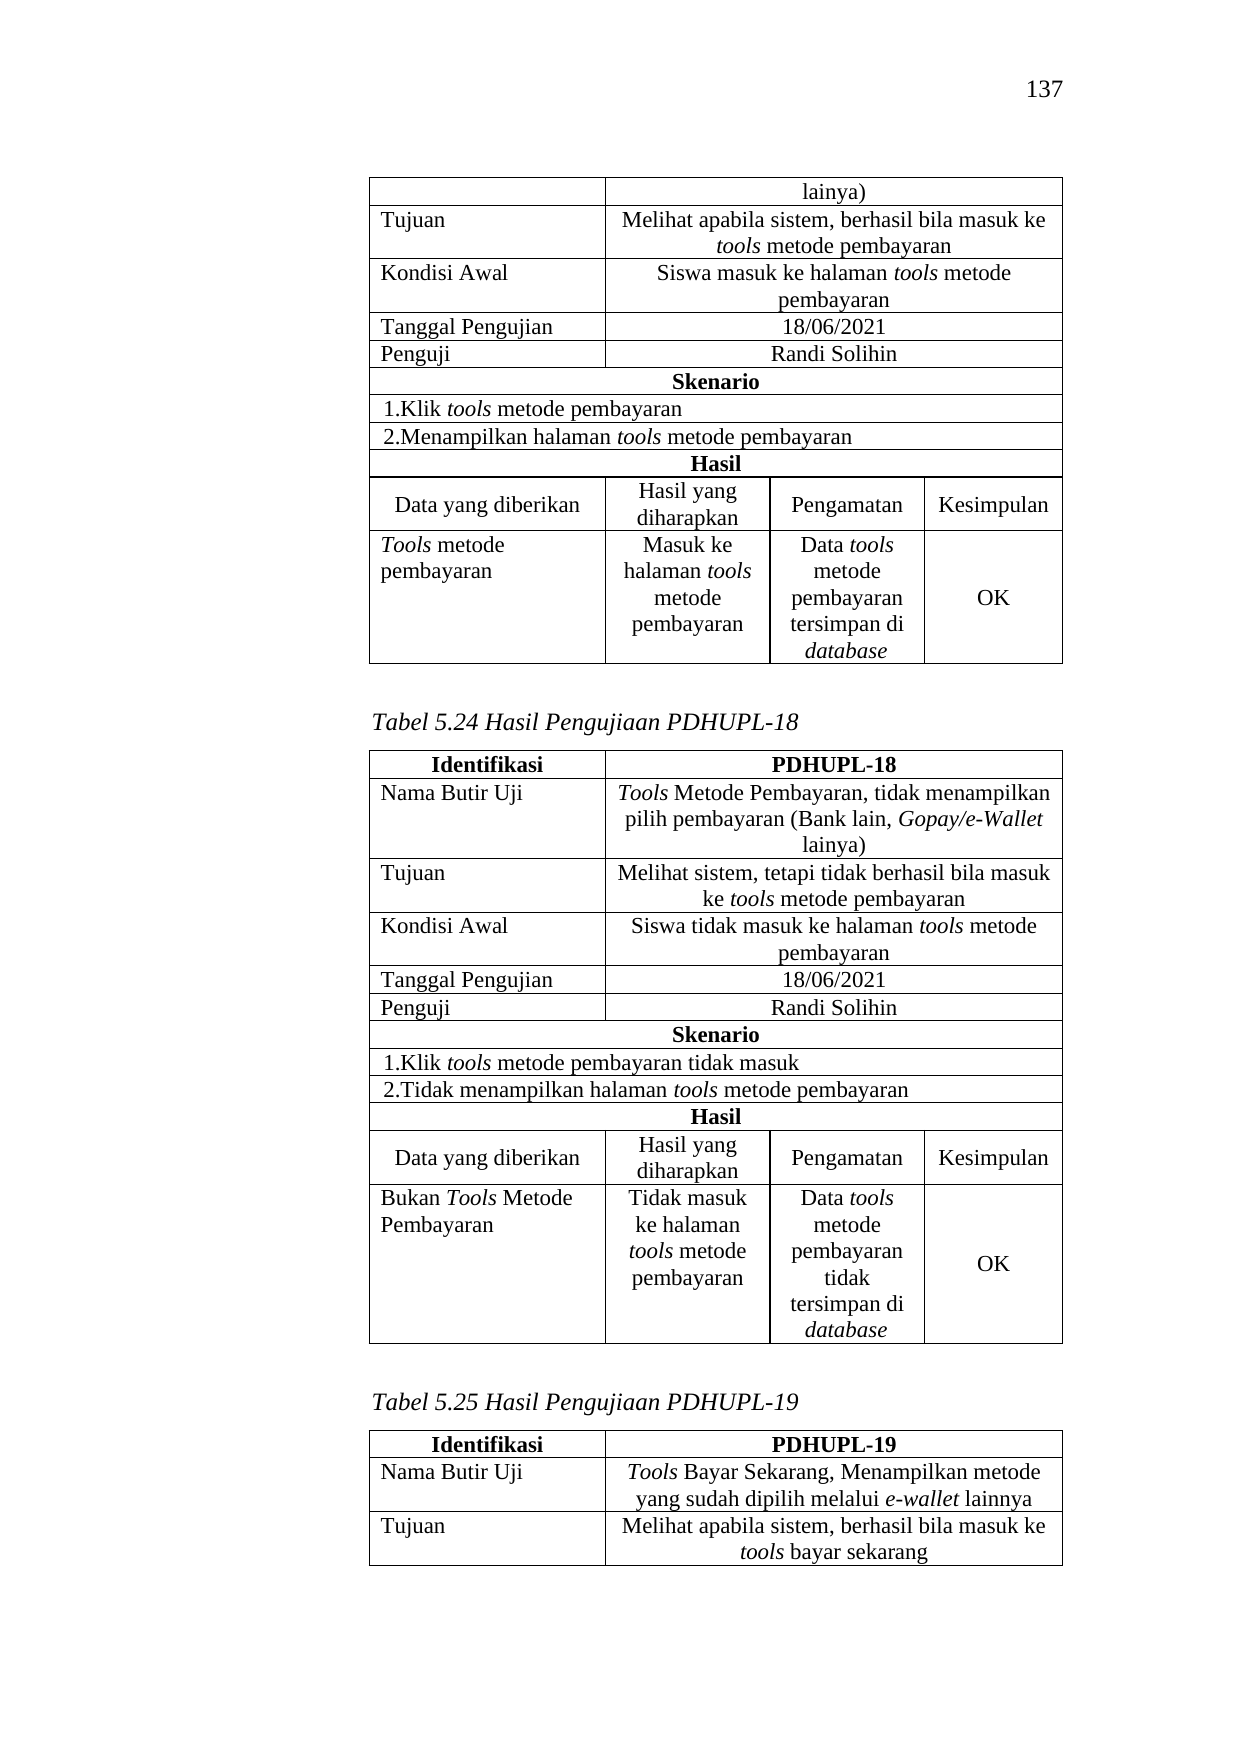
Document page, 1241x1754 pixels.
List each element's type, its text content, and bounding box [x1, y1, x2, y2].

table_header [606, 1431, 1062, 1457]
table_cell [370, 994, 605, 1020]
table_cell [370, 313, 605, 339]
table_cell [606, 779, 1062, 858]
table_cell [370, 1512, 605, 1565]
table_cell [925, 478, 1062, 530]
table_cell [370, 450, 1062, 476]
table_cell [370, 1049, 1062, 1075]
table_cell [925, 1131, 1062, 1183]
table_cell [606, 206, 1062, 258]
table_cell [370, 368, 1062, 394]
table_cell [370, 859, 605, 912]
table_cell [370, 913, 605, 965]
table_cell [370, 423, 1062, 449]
list Tabel 5.25 Hasil Pengujiaan PDHUPL-19 [354, 1387, 1063, 1416]
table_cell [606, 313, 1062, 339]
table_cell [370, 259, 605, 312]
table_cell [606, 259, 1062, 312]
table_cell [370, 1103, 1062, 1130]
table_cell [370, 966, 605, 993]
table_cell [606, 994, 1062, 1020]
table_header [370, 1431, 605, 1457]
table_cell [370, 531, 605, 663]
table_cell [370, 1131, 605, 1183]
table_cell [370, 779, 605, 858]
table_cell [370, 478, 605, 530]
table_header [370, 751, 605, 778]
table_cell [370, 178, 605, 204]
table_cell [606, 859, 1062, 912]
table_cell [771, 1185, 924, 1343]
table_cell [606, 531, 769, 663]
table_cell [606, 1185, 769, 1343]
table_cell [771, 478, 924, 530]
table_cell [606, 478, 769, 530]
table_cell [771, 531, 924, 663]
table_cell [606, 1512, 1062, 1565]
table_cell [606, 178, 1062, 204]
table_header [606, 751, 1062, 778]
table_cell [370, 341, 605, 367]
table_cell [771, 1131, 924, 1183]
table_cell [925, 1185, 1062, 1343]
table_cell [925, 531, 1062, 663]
list Tabel 5.24 Hasil Pengujiaan PDHUPL-18 [354, 707, 1063, 736]
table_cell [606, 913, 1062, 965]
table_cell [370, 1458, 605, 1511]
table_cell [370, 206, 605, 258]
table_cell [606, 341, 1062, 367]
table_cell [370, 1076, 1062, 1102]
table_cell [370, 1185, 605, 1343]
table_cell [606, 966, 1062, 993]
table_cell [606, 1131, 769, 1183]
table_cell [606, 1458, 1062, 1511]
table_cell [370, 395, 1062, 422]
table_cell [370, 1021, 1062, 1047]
